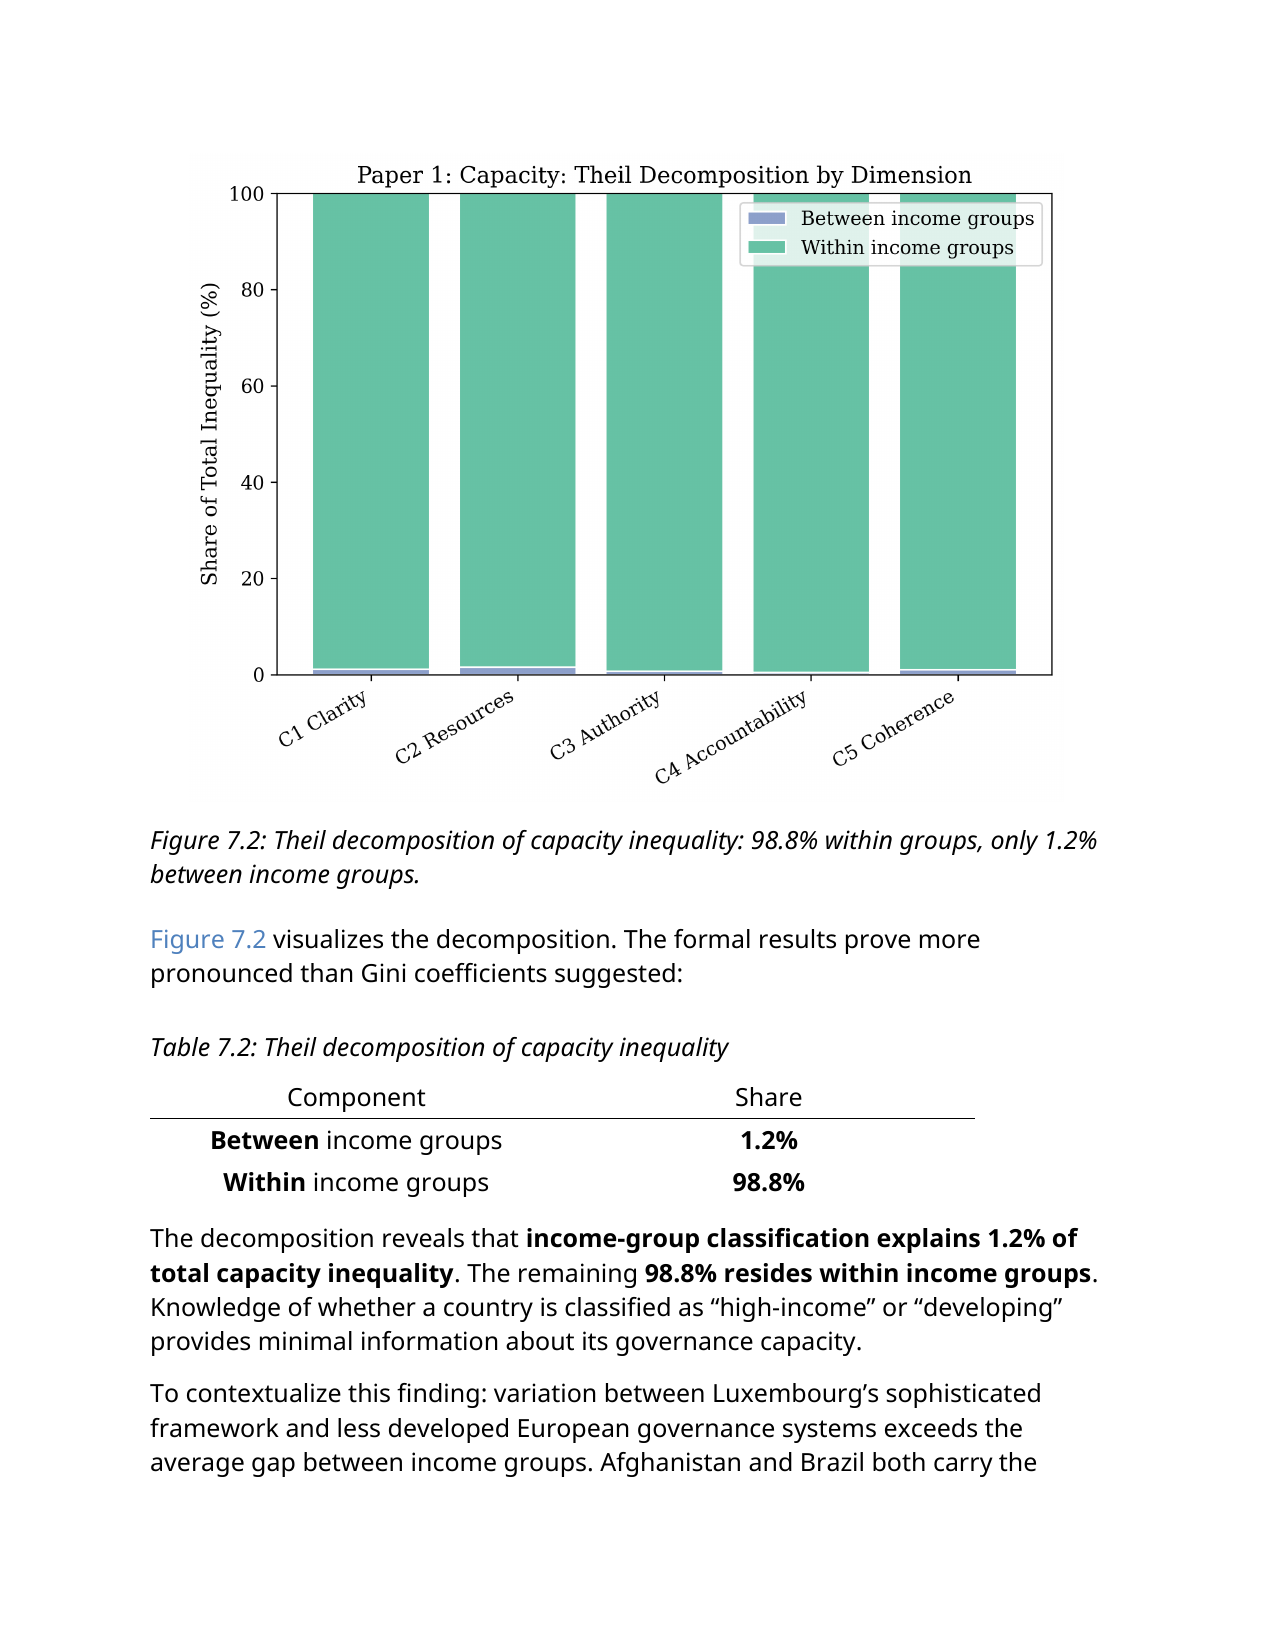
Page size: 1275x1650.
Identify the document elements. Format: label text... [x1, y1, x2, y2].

text Figure 7.2 visualizes the decomposition. The formal results prove more pronounced than Gini coefficients suggested: [150, 922, 1125, 990]
table_header Table 7.2: Theil decomposition of capacity inequality [139, 1009, 1114, 1202]
picture [188, 153, 1064, 802]
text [150, 1376, 1125, 1478]
text The decomposition reveals that income-group classification explains 1.2% of total capacity inequality. The remaining 98.8% resides within income groups. Knowledge of whether a country is classified as “high-income” or “developing” provides minimal information about its governance capacity. [150, 1221, 1125, 1357]
table_header Figure 7.2: Theil decomposition of capacity inequality: 98.8% within groups, only 1.2% between income groups. [139, 150, 1114, 903]
